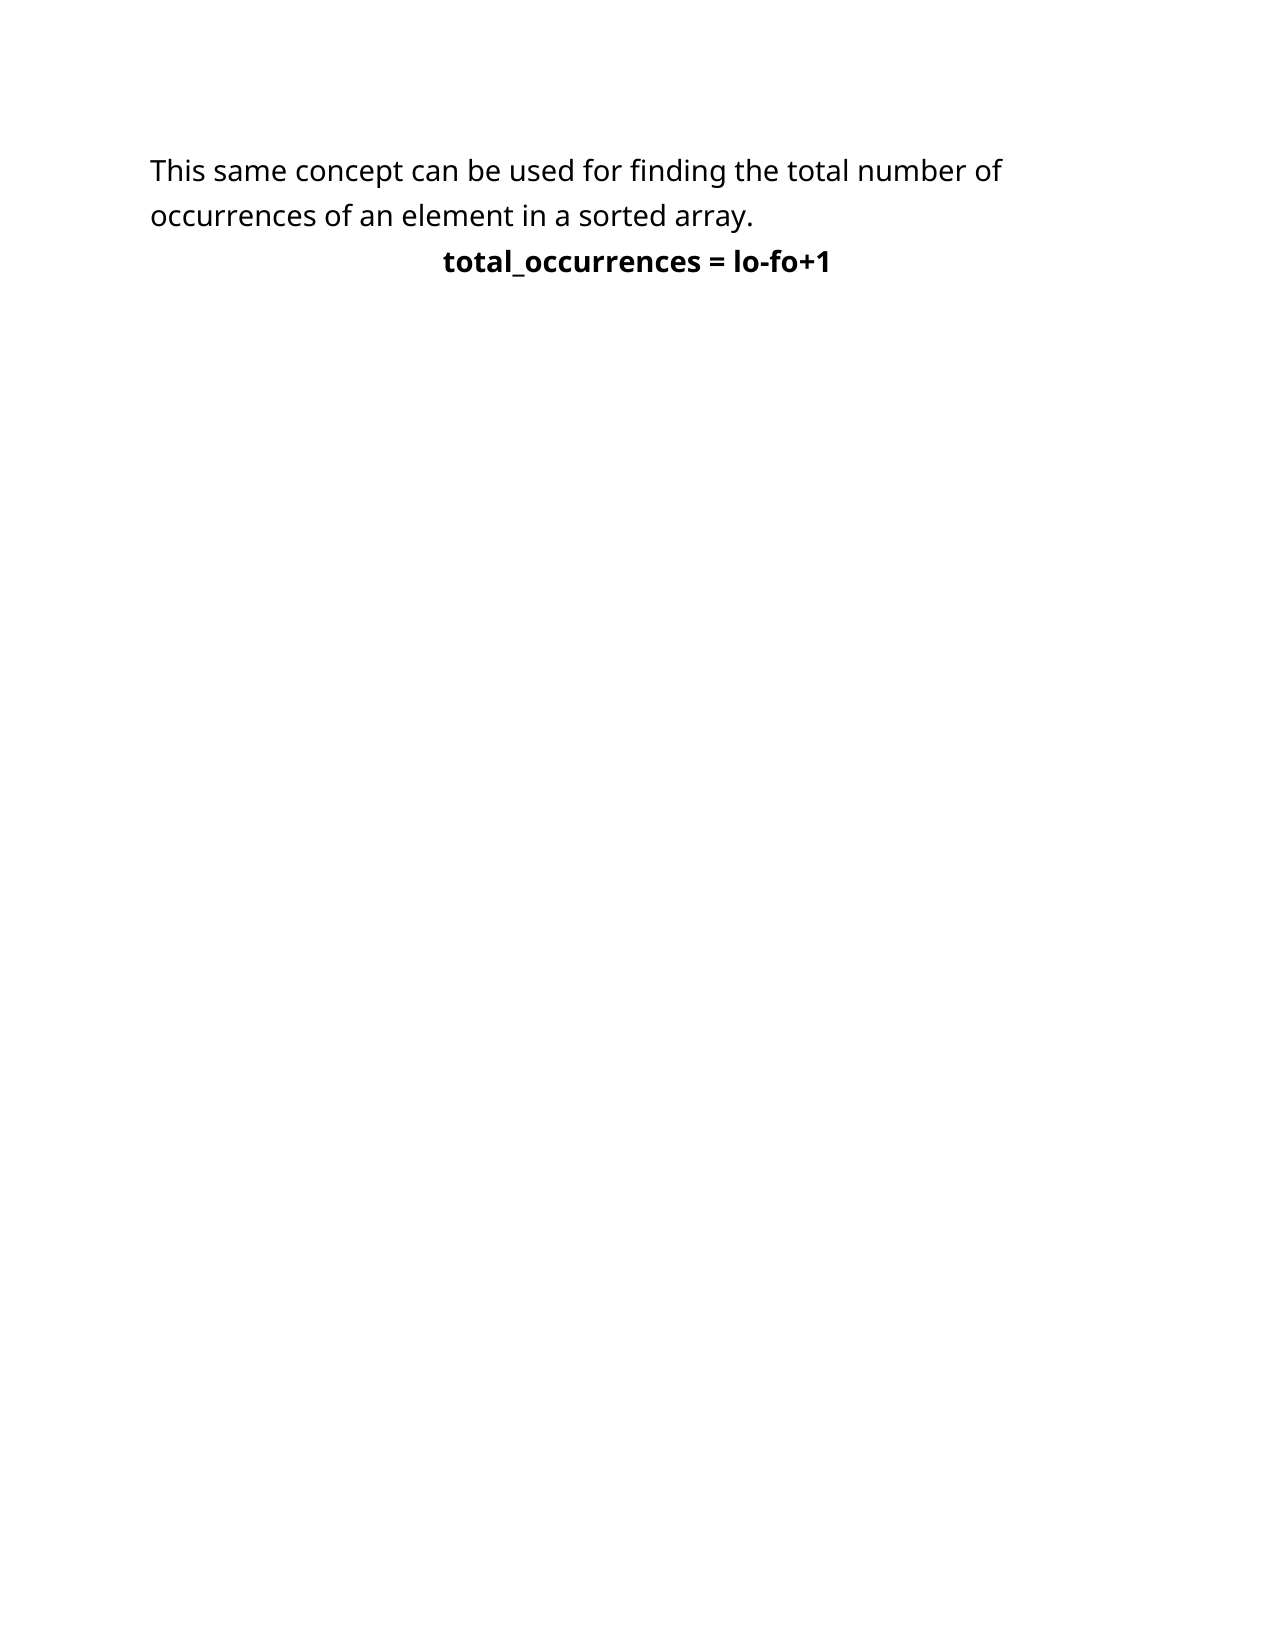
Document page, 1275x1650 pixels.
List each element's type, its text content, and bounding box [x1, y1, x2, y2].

text total_occurrences = lo-fo+1 [150, 241, 1125, 281]
text This same concept can be used for finding the total number of occurrences of an element in a sorted array. [150, 150, 1125, 235]
